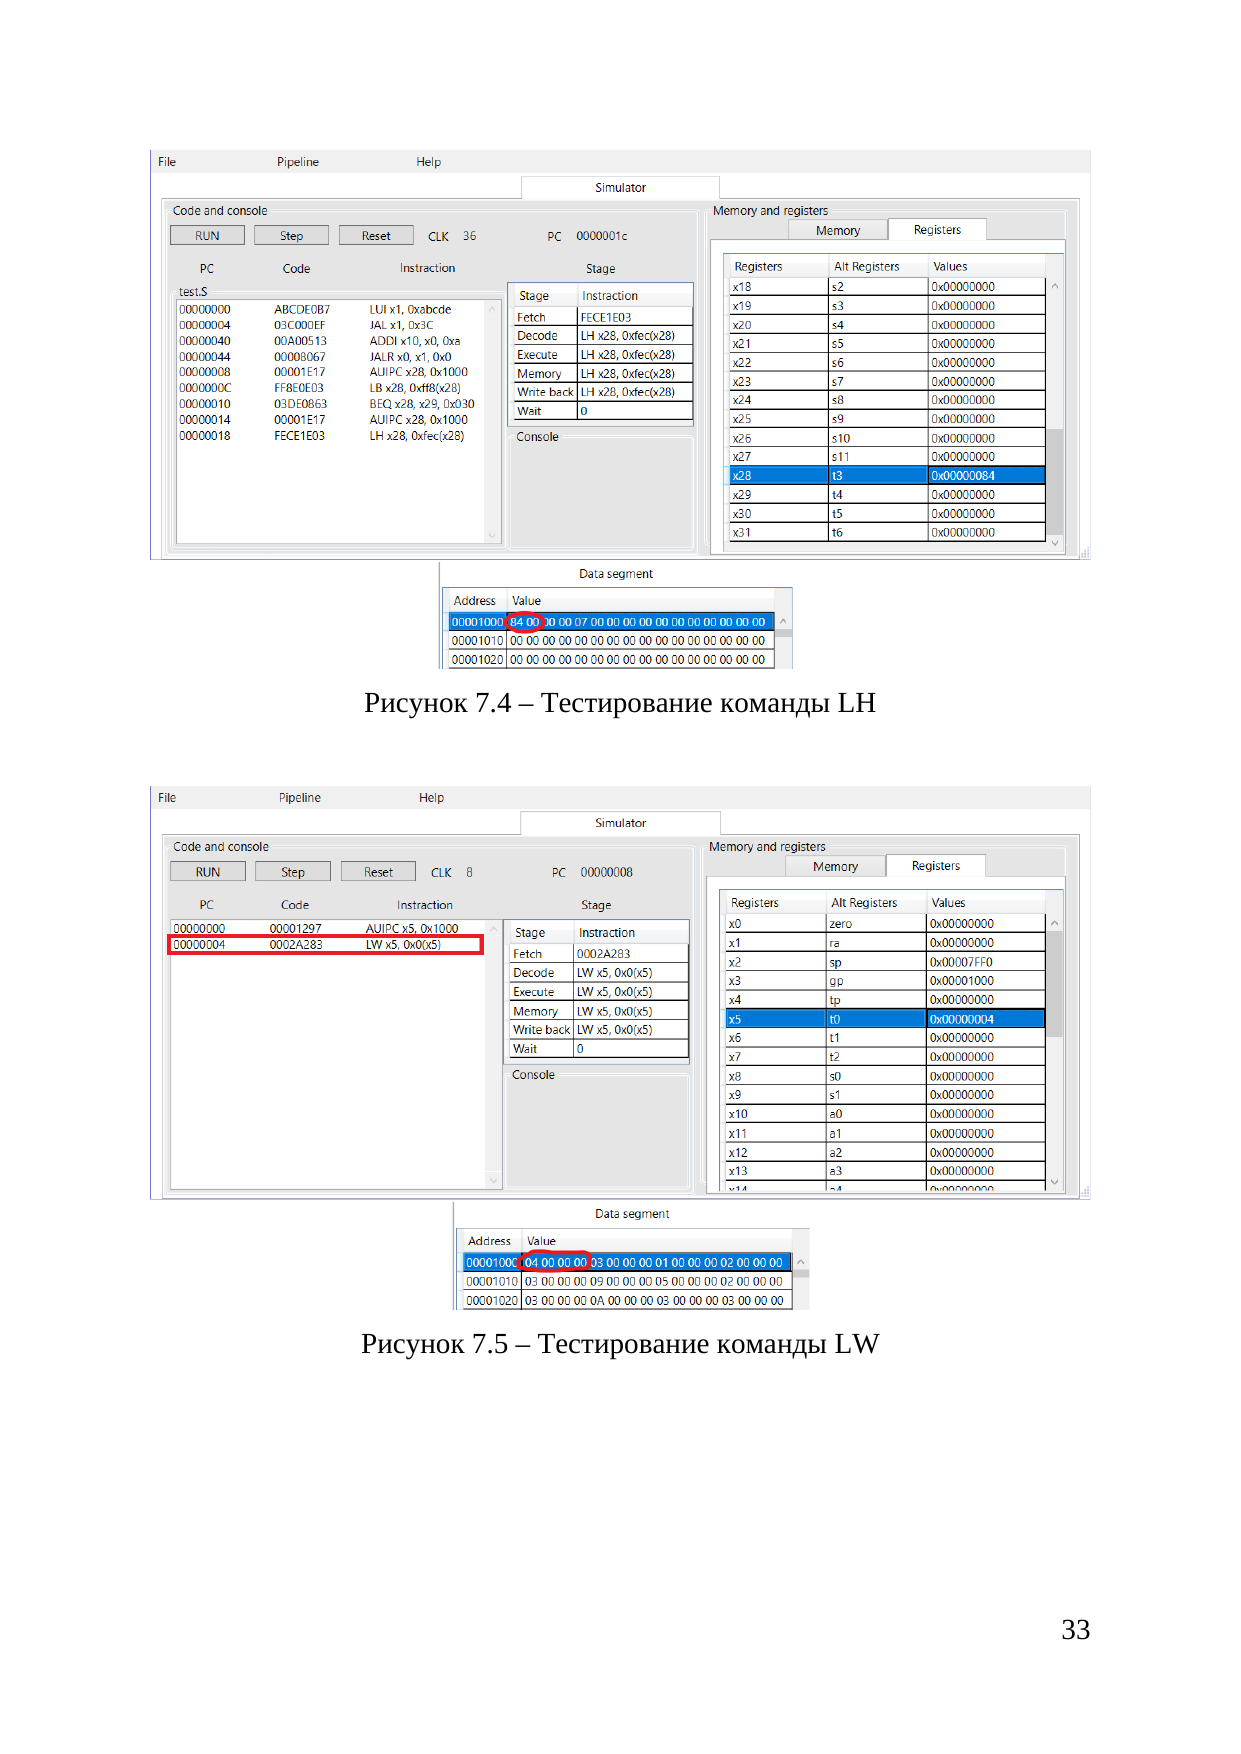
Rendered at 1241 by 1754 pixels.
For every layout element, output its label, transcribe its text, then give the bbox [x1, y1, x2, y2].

picture [150, 150, 1091, 669]
picture [150, 786, 1091, 1310]
text Рисунок 7.4 – Тестирование команды LH [150, 686, 1090, 719]
text Рисунок 7.5 – Тестирование команды LW [150, 1326, 1090, 1360]
